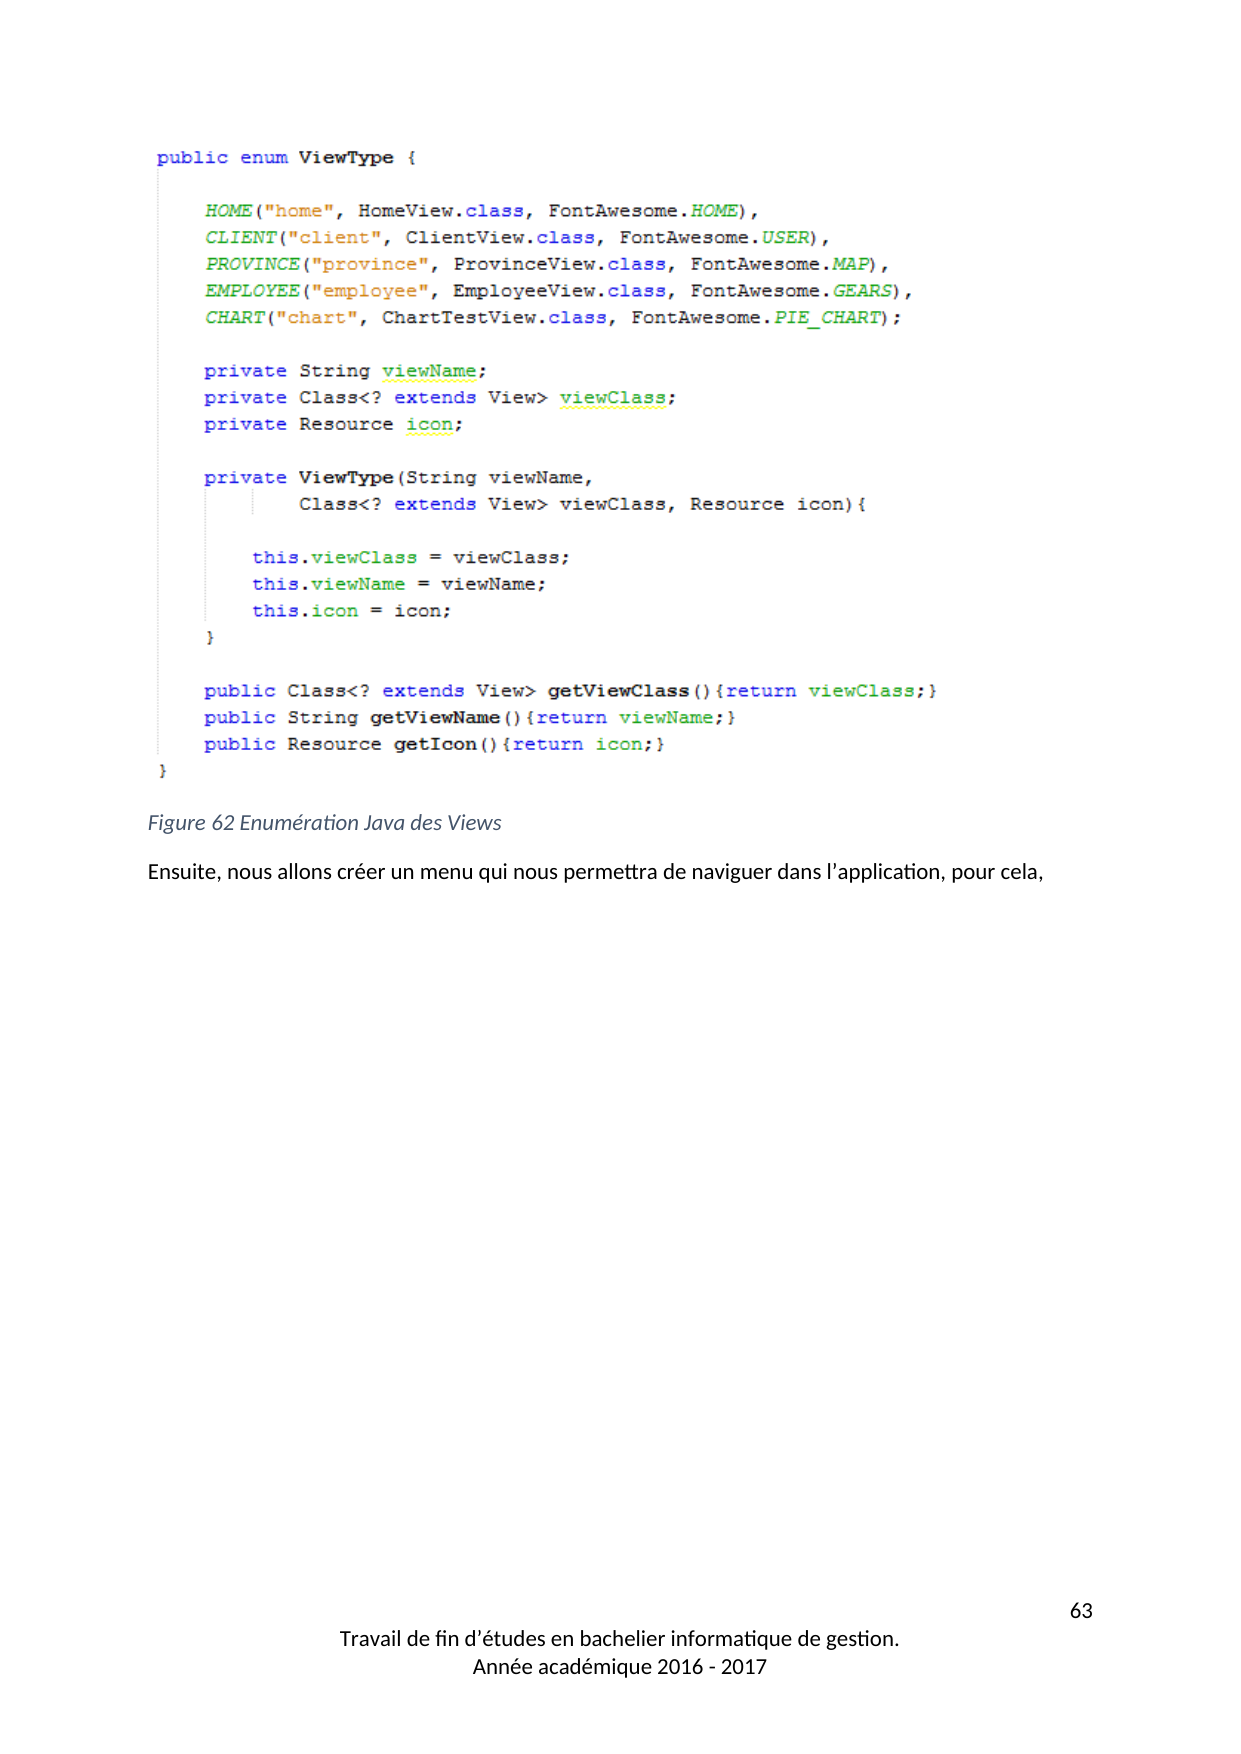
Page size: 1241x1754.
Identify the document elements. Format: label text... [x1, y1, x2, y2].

text Figure 62 Enumération Java des Views [148, 808, 1093, 836]
picture [147, 147, 1093, 790]
text Ensuite, nous allons créer un menu qui nous permettra de naviguer dans l’application, pour cela, [148, 857, 1093, 885]
